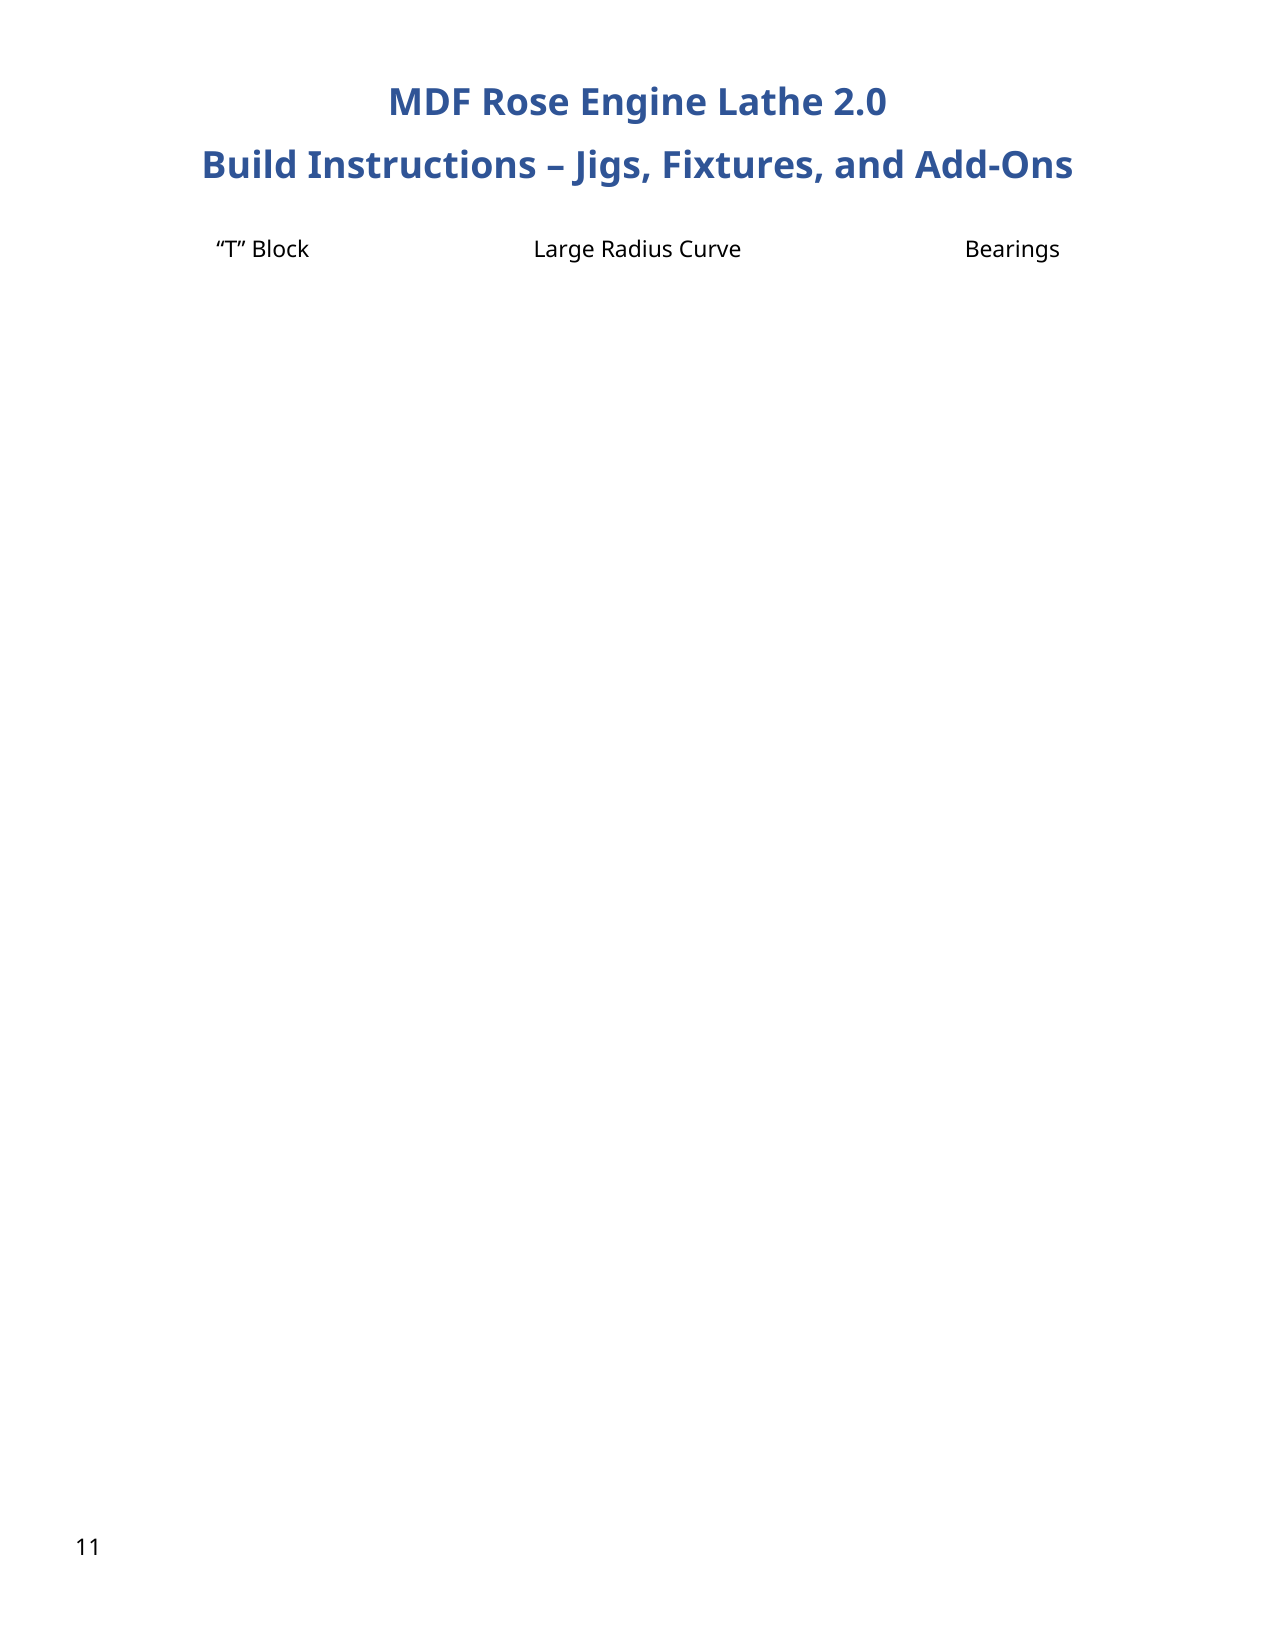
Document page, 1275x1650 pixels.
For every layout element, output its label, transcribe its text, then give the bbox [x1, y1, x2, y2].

table_header Bearings [825, 233, 1199, 264]
table_header “T” Block [76, 233, 450, 264]
table_header Large Radius Curve [450, 233, 825, 264]
